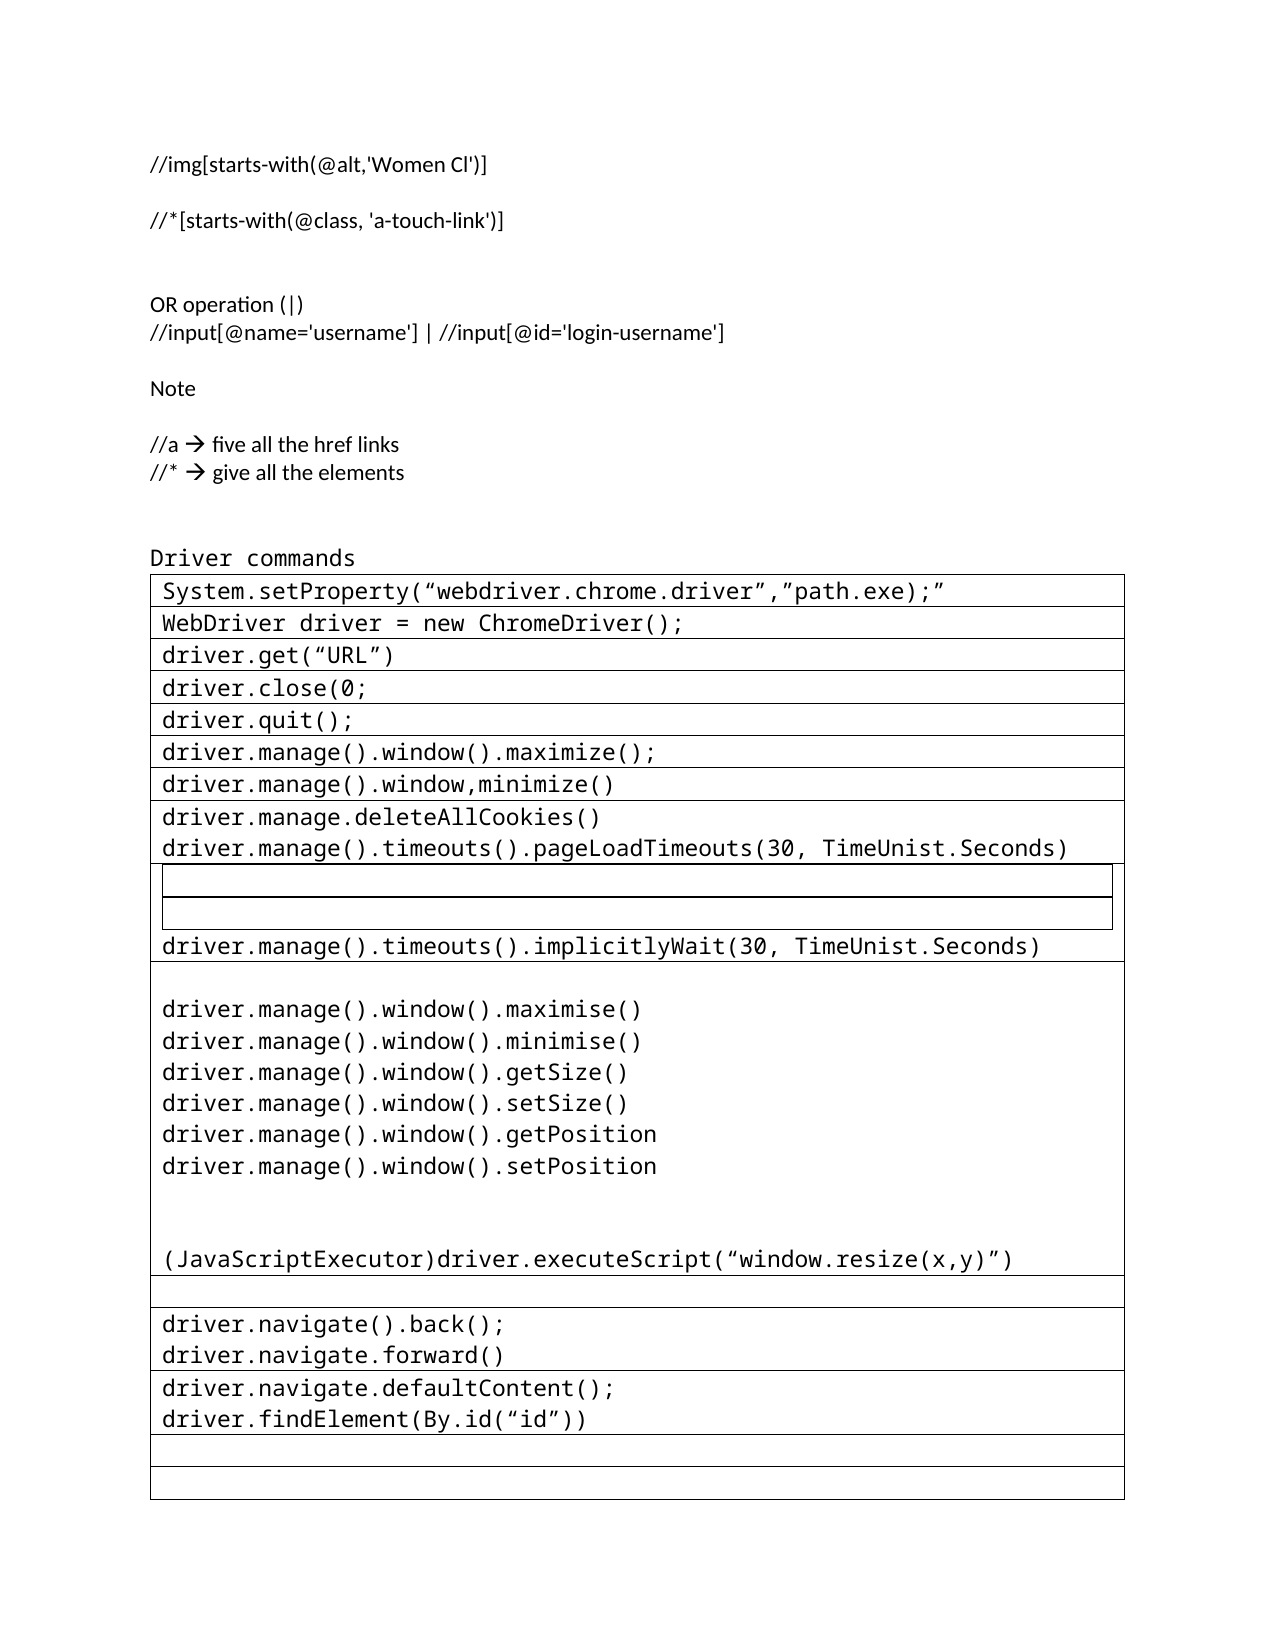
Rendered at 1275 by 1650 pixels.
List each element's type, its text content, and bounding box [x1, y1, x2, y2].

text //* give all the elements [150, 458, 1125, 486]
text OR operation (|) [150, 290, 1125, 318]
table_cell driver.navigate.defaultContent(); driver.findElement(By.id(“id”)) [151, 1371, 1124, 1434]
table_cell driver.navigate().back(); driver.navigate.forward() [151, 1308, 1124, 1370]
text //img[starts-with(@alt,'Women Cl')] [150, 150, 1125, 178]
table_cell driver.manage().window().maximise() driver.manage().window().minimise() driver.manage().window().getSize() driver.manage().window().setSize() driver.manage().window().getPosition driver.manage().window().setPosition (JavaScriptExecutor)driver.executeScript(“window.resize(x,y)”) [151, 962, 1124, 1274]
table_cell [151, 1276, 1124, 1307]
table_cell driver.close(0; [151, 671, 1124, 703]
table_cell [151, 1435, 1124, 1466]
table_cell [151, 1467, 1124, 1498]
text //*[starts-with(@class, 'a-touch-link')] [150, 206, 1125, 234]
table_cell driver.manage().window,minimize() [151, 768, 1124, 799]
text Note [150, 374, 1125, 402]
table_cell driver.quit(); [151, 704, 1124, 735]
text Driver commands [150, 542, 1125, 573]
table_cell driver.get(“URL”) [151, 639, 1124, 670]
table_cell driver.manage.deleteAllCookies() driver.manage().timeouts().pageLoadTimeouts(30, TimeUnist.Seconds) [151, 801, 1124, 863]
table_header System.setProperty(“webdriver.chrome.driver”,”path.exe);” [151, 575, 1124, 606]
table_cell driver.manage().window().maximize(); [151, 736, 1124, 767]
text //a five all the href links [150, 430, 1125, 458]
text //input[@name='username'] | //input[@id='login-username'] [150, 318, 1125, 346]
table_cell driver.manage().timeouts().implicitlyWait(30, TimeUnist.Seconds) [151, 864, 1124, 961]
table_cell WebDriver driver = new ChromeDriver(); [151, 607, 1124, 638]
